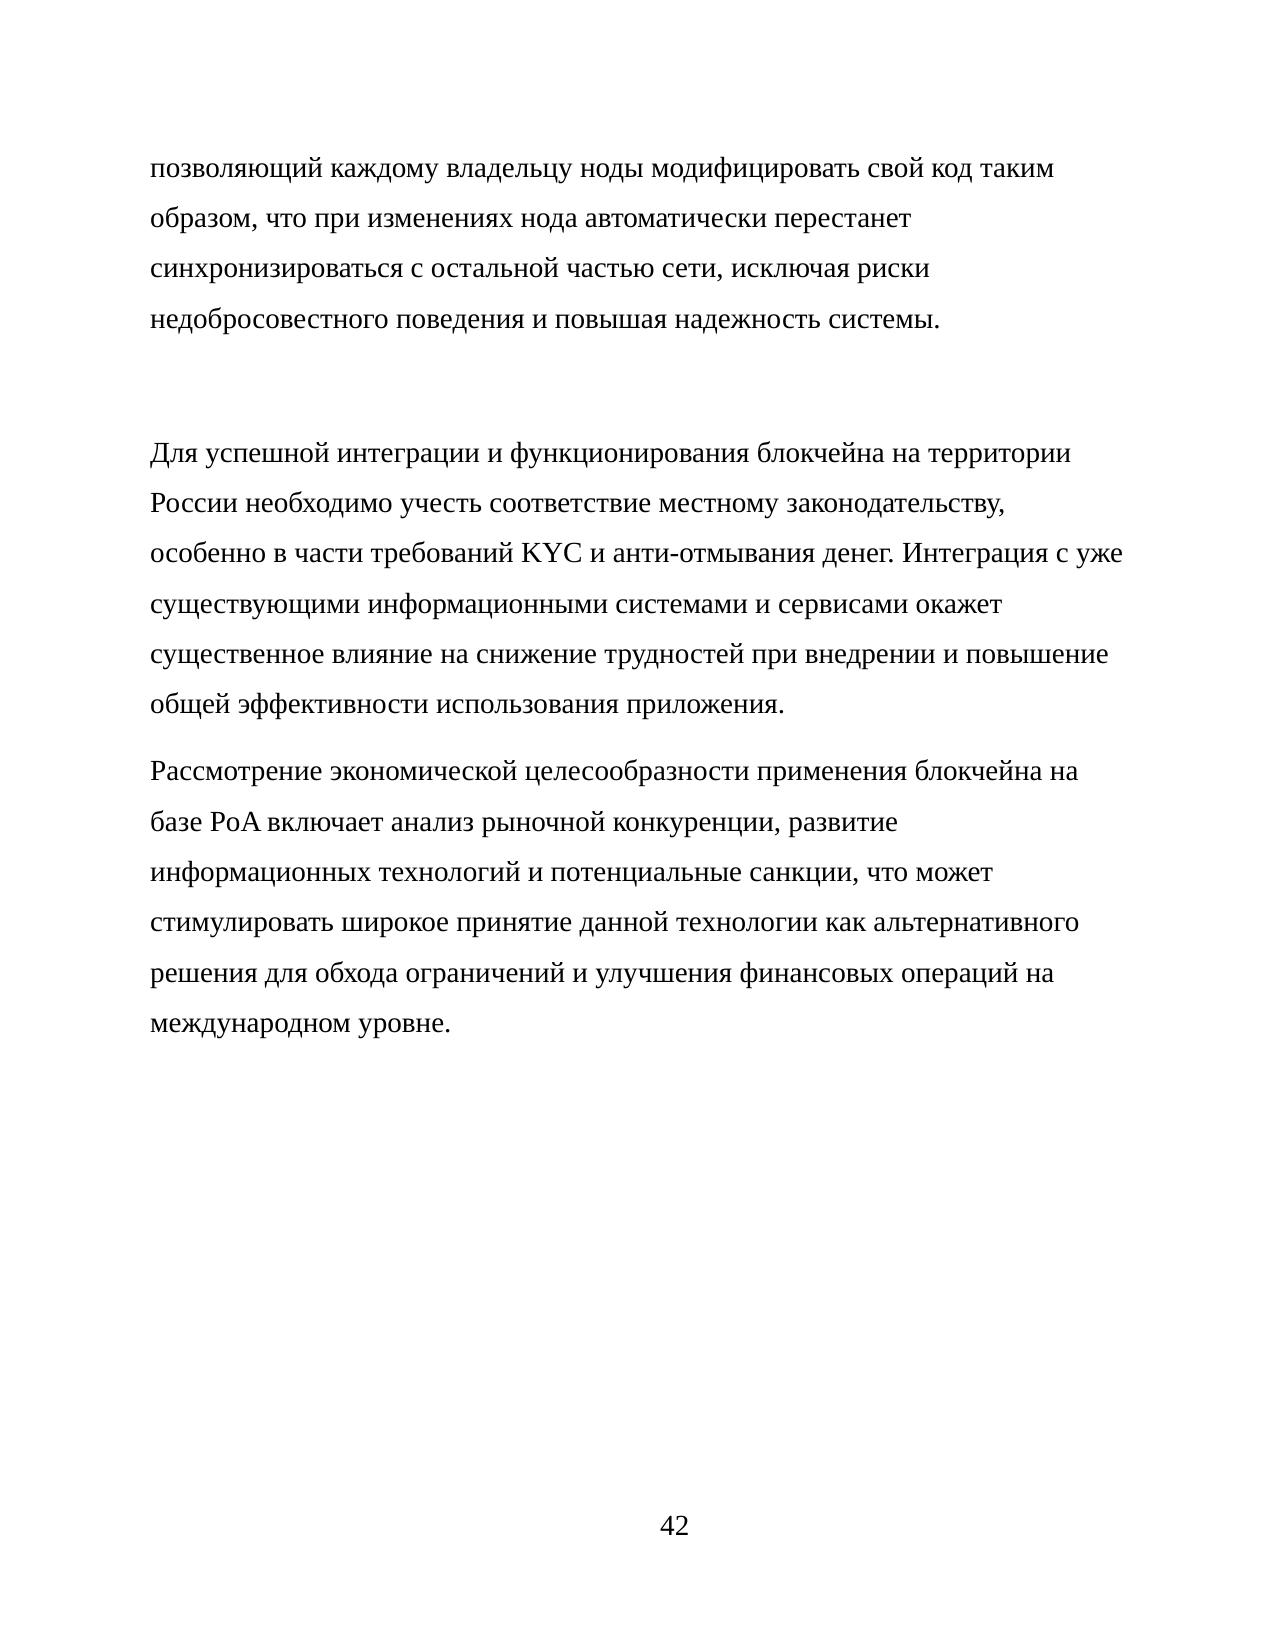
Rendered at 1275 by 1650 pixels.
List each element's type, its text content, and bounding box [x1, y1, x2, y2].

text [150, 150, 1125, 334]
text Для успешной интеграции и функционирования блокчейна на территории России необходимо учесть соответствие местному законодательству, особенно в части требований KYC и анти-отмывания денег. Интеграция с уже существующими информационными системами и сервисами окажет существенное влияние на снижение трудностей при внедрении и повышение общей эффективности использования приложения. [150, 435, 1125, 720]
text Рассмотрение экономической целесообразности применения блокчейна на базе PoA включает анализ рыночной конкуренции, развитие информационных технологий и потенциальные санкции, что может стимулировать широкое принятие данной технологии как альтернативного решения для обхода ограничений и улучшения финансовых операций на международном уровне. [150, 753, 1125, 1038]
